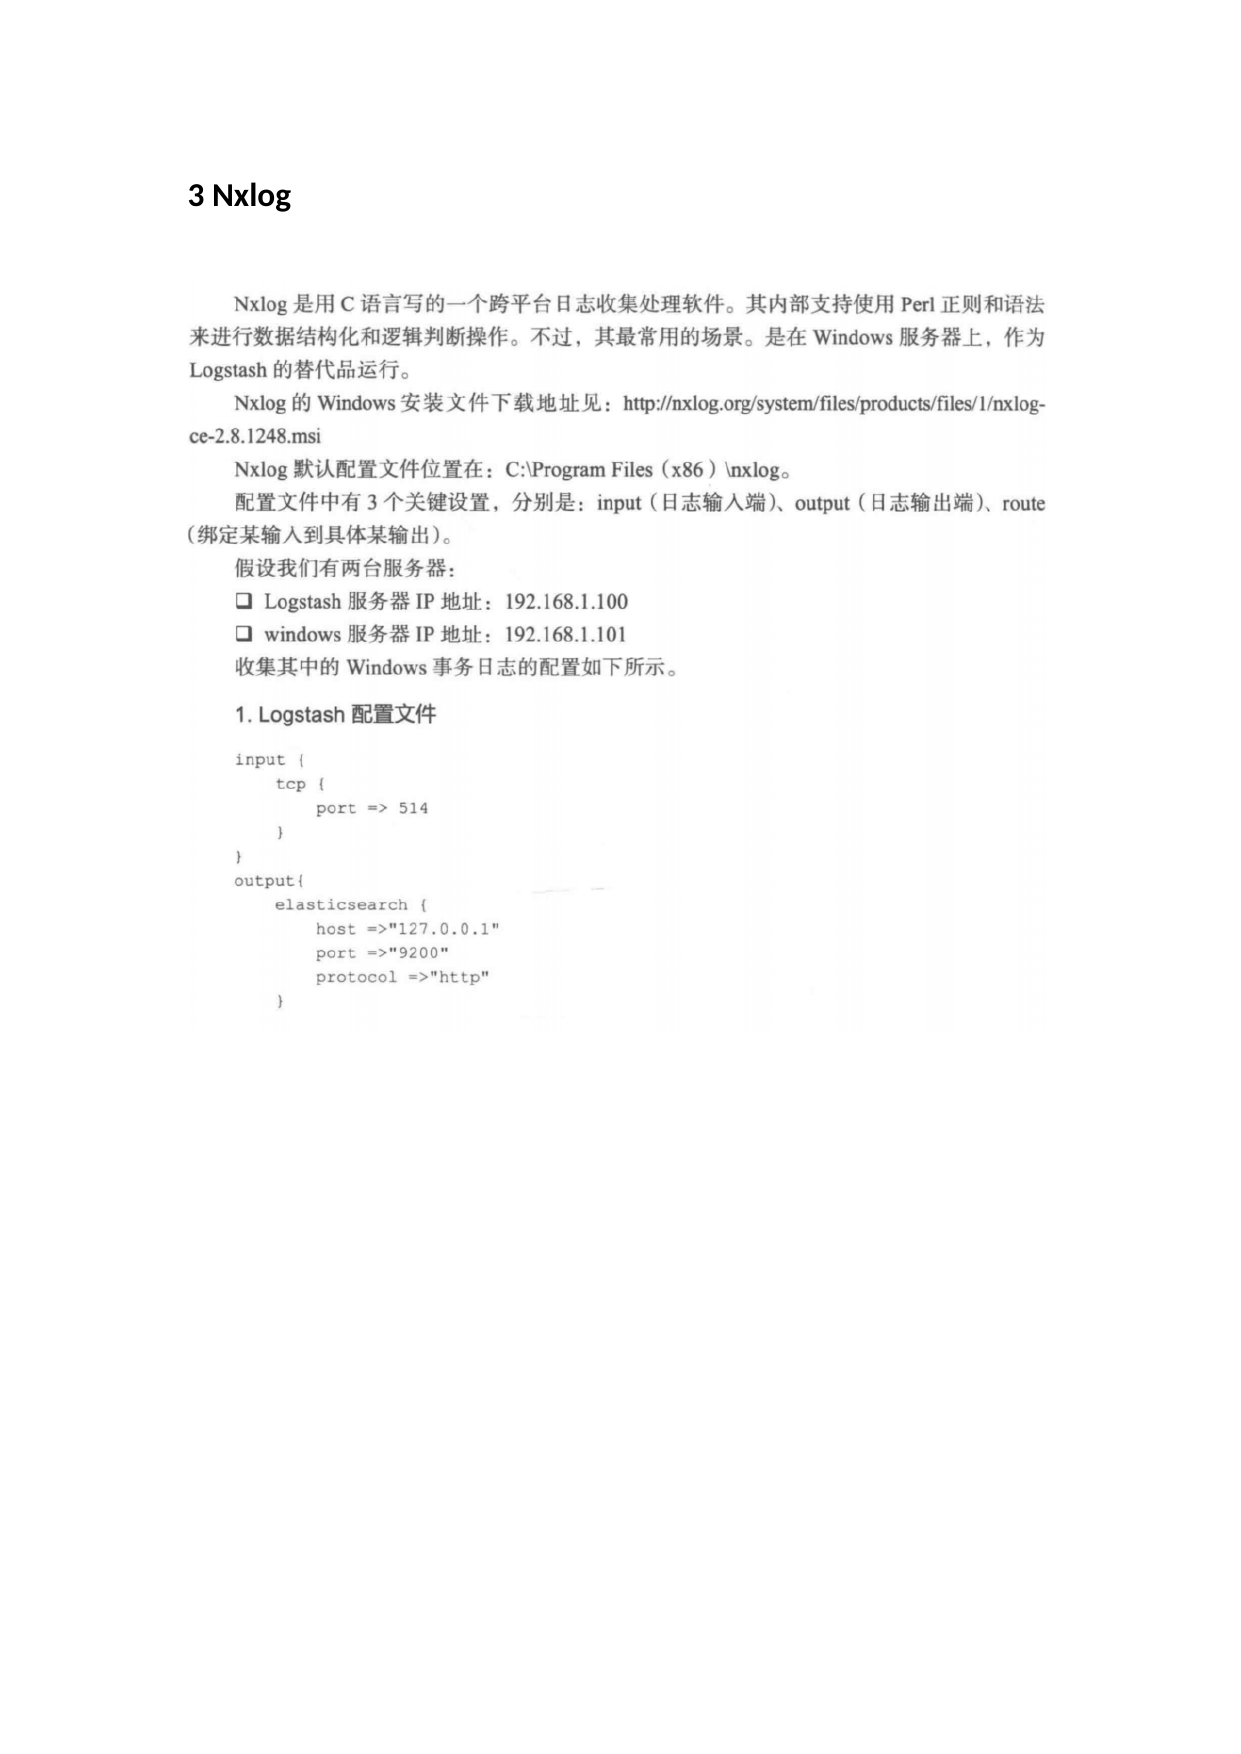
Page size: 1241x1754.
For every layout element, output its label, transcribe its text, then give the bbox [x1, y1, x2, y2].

picture [187, 283, 1053, 1033]
subtitle 3 Nxlog [187, 162, 1053, 227]
